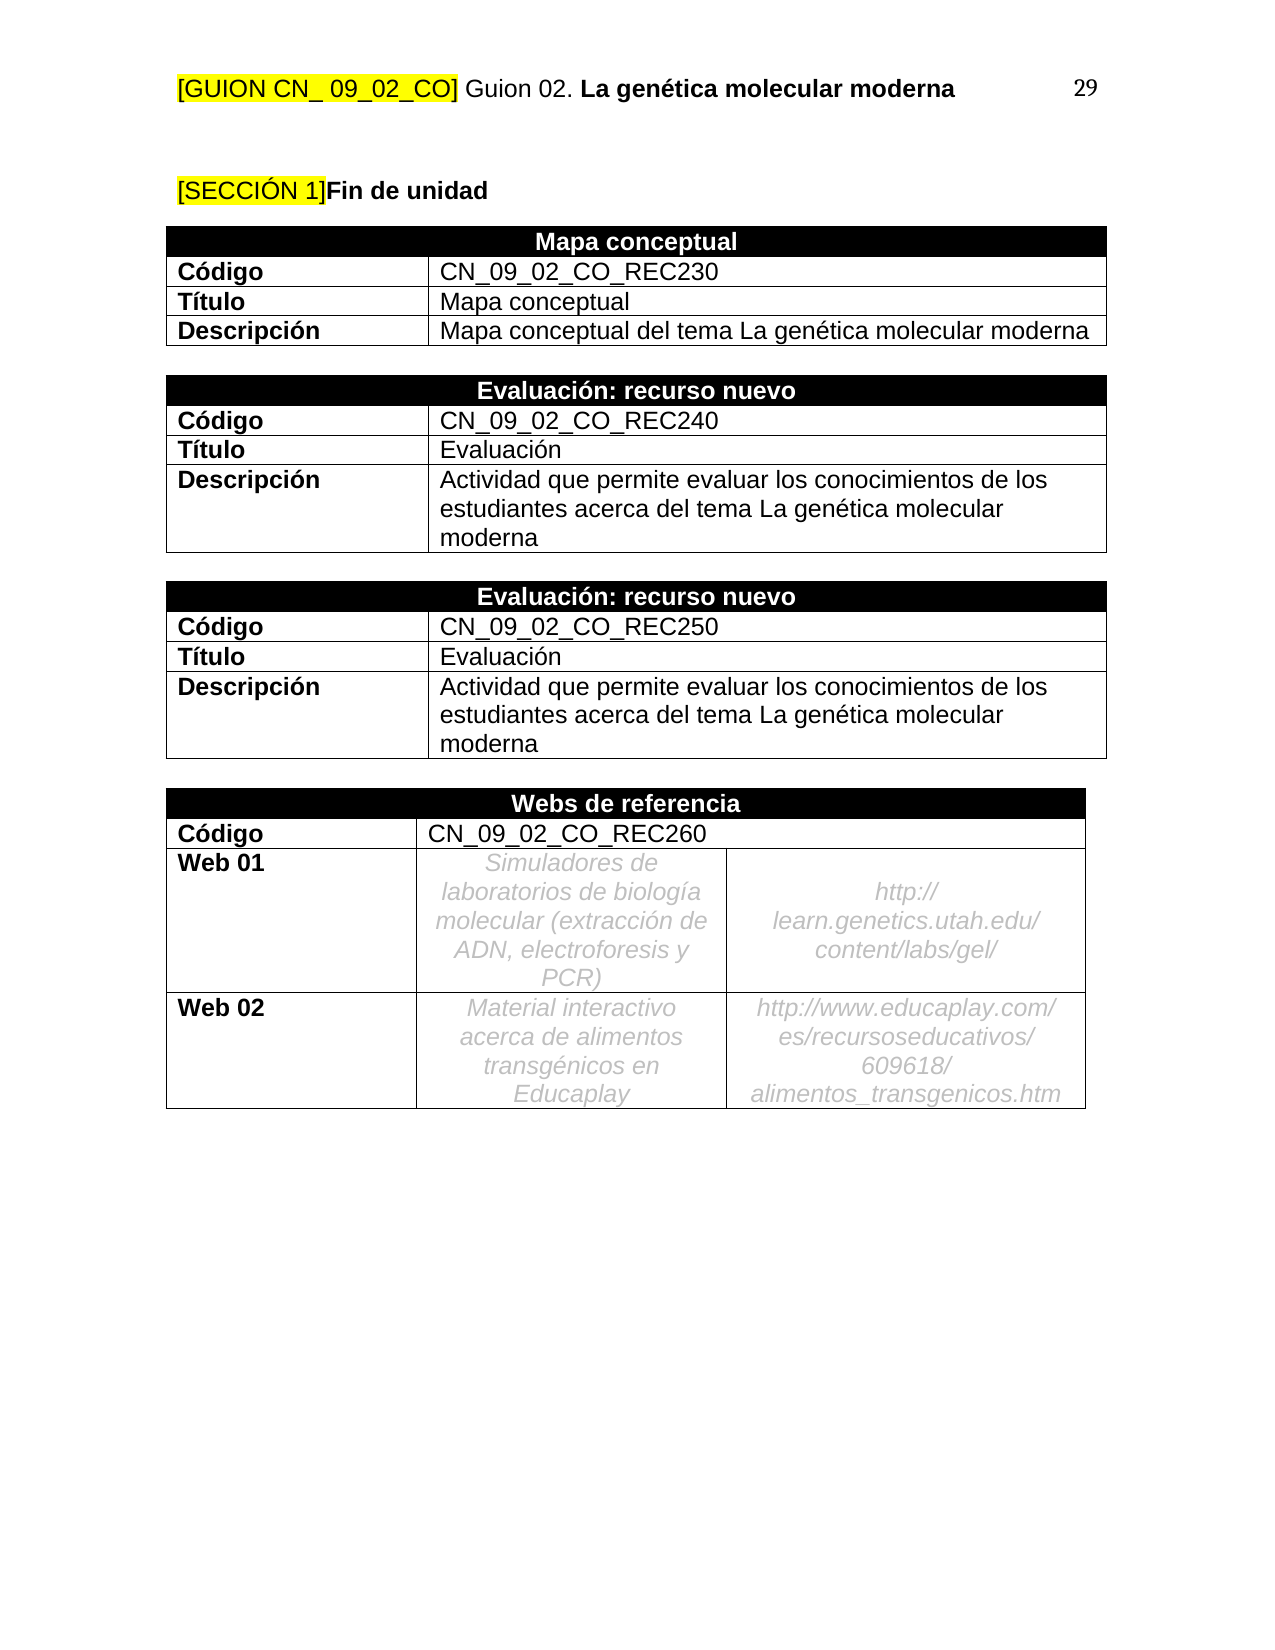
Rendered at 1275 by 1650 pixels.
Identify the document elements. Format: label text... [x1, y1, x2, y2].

table_cell CN_09_02_CO_REC230 [429, 257, 1106, 286]
table_cell Material interactivo acerca de alimentos transgénicos en Educaplay [417, 993, 726, 1108]
table_cell Título [167, 287, 428, 315]
table_cell Título [167, 642, 428, 671]
text [SECCIÓN 1]Fin de unidad [326, 176, 1098, 205]
table_cell Evaluación [429, 436, 1106, 464]
table_cell Código [167, 257, 428, 286]
table_cell Mapa conceptual del tema La genética molecular moderna [429, 316, 1106, 345]
table_cell Simuladores de laboratorios de biología molecular (extracción de ADN, electroforesis y PCR) [417, 849, 726, 992]
table_header Evaluación: recurso nuevo [167, 583, 1106, 611]
table_cell Código [167, 819, 416, 847]
table_header Webs de referencia [167, 789, 1085, 818]
table_cell Evaluación [429, 642, 1106, 671]
table_cell Código [167, 406, 428, 434]
table_cell CN_09_02_CO_REC250 [429, 612, 1106, 641]
table_cell CN_09_02_CO_REC260 [417, 819, 1085, 847]
table_cell CN_09_02_CO_REC240 [429, 406, 1106, 434]
table_cell http://www.educaplay.com/es/recursoseducativos/609618/alimentos_transgenicos.htm [727, 993, 1085, 1108]
table_cell Web 02 [167, 993, 416, 1108]
table_cell Descripción [167, 672, 428, 758]
table_cell Actividad que permite evaluar los conocimientos de los estudiantes acerca del tema La genética molecular moderna [429, 672, 1106, 758]
table_header Evaluación: recurso nuevo [167, 376, 1106, 405]
table_cell Actividad que permite evaluar los conocimientos de los estudiantes acerca del tema La genética molecular moderna [429, 465, 1106, 552]
table_header Mapa conceptual [167, 227, 1106, 256]
table_cell Mapa conceptual [429, 287, 1106, 315]
table_cell Descripción [167, 465, 428, 552]
table_cell Título [167, 436, 428, 464]
table_cell Código [167, 612, 428, 641]
table_cell Descripción [167, 316, 428, 345]
table_cell http://learn.genetics.utah.edu/content/labs/gel/ [727, 849, 1085, 992]
table_cell Web 01 [167, 849, 416, 992]
